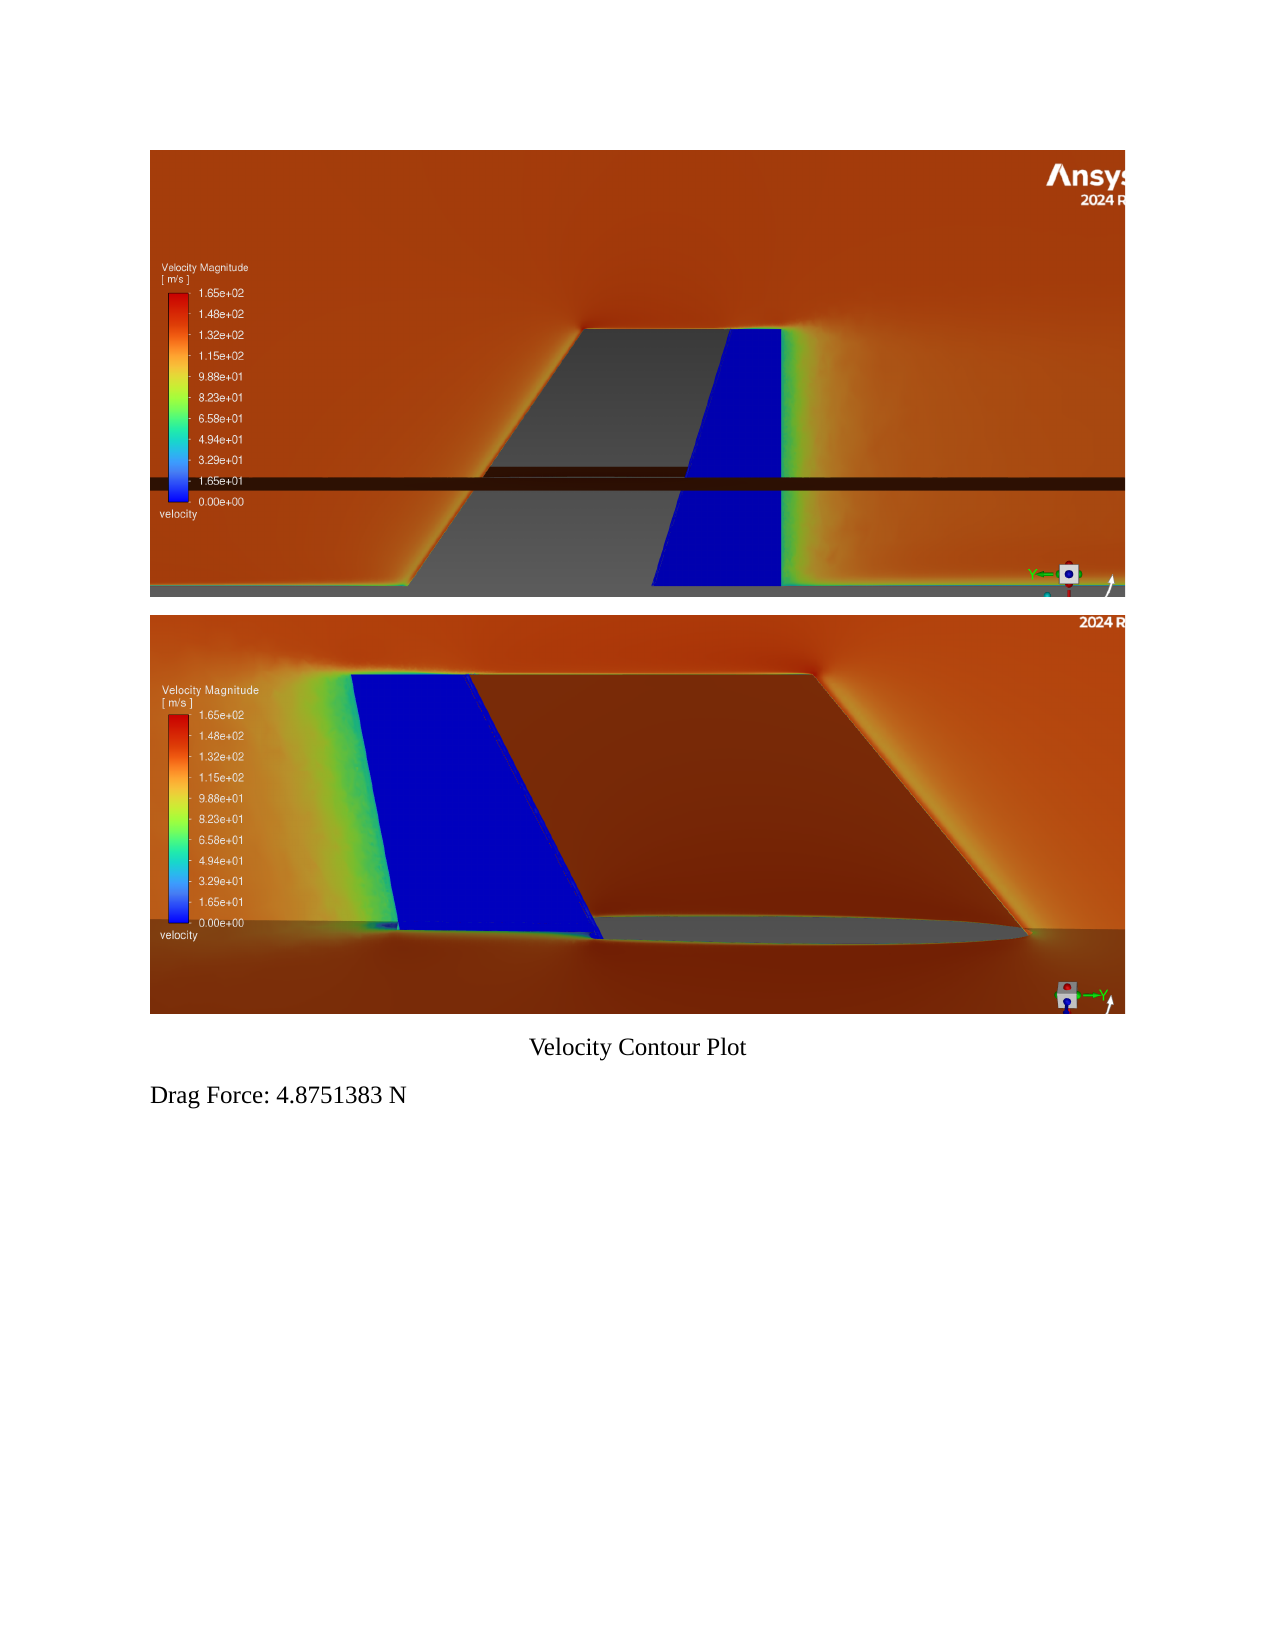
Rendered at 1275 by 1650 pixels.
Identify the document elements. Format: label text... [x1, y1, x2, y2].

text Velocity Contour Plot [150, 1032, 1125, 1061]
picture [150, 615, 1125, 1014]
picture [150, 150, 1125, 597]
text Drag Force: 4.8751383 N [150, 1080, 1125, 1109]
